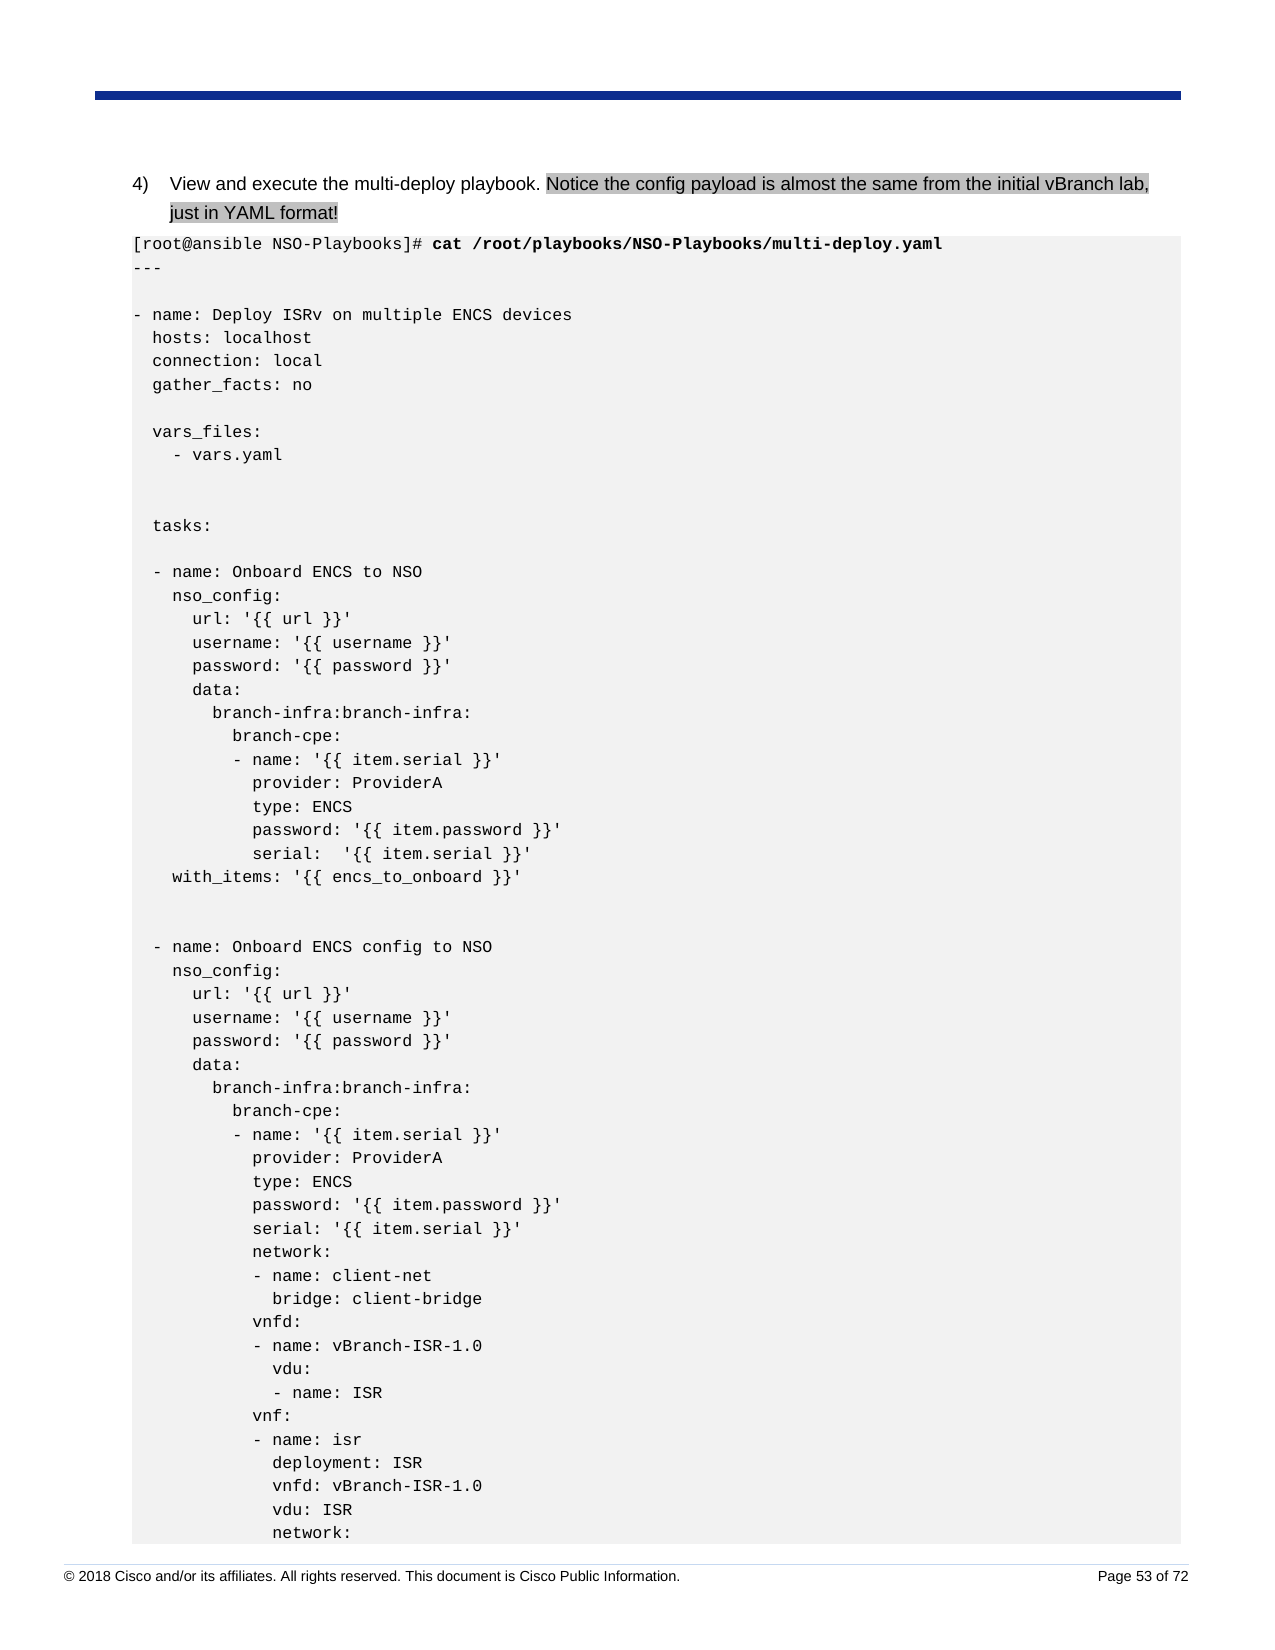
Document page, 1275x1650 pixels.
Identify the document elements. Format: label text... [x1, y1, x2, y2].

text provider: ProviderA [132, 1150, 1181, 1169]
text type: ENCS [132, 1173, 1181, 1192]
text data: [132, 681, 1181, 700]
text nso_config: [132, 587, 1181, 606]
text vnf: [132, 1408, 1181, 1427]
text with_items: '{{ encs_to_onboard }}' [132, 869, 1181, 887]
text network: [132, 1525, 1181, 1544]
text - name: isr [132, 1431, 1181, 1450]
text serial: '{{ item.serial }}' [132, 1220, 1181, 1239]
text vnfd: vBranch-ISR-1.0 [132, 1478, 1181, 1497]
text branch-cpe: [132, 728, 1181, 747]
text branch-infra:branch-infra: [132, 1079, 1181, 1098]
text - vars.yaml [132, 447, 1181, 466]
text nso_config: [132, 962, 1181, 981]
list View and execute the multi-deploy playbook. Notice the config payload is almost the same from the initial vBranch lab, just in YAML format! [132, 165, 1181, 223]
text type: ENCS [132, 798, 1181, 817]
text vnfd: [132, 1314, 1181, 1333]
text username: '{{ username }}' [132, 1009, 1181, 1028]
text password: '{{ item.password }}' [132, 822, 1181, 841]
text - name: '{{ item.serial }}' [132, 751, 1181, 770]
text hosts: localhost [132, 329, 1181, 348]
text - name: client-net [132, 1267, 1181, 1286]
text bridge: client-bridge [132, 1291, 1181, 1309]
text network: [132, 1244, 1181, 1262]
text branch-infra:branch-infra: [132, 704, 1181, 723]
text - name: '{{ item.serial }}' [132, 1126, 1181, 1145]
text vars_files: [132, 423, 1181, 442]
text url: '{{ url }}' [132, 611, 1181, 630]
text password: '{{ password }}' [132, 658, 1181, 677]
text - name: Onboard ENCS config to NSO [132, 939, 1181, 958]
text gather_facts: no [132, 376, 1181, 395]
text serial: '{{ item.serial }}' [132, 845, 1181, 864]
text vdu: [132, 1361, 1181, 1380]
text - name: Deploy ISRv on multiple ENCS devices [132, 306, 1181, 325]
text password: '{{ item.password }}' [132, 1197, 1181, 1216]
text [root@ansible NSO-Playbooks]# cat /root/playbooks/NSO-Playbooks/multi-deploy.yaml [132, 236, 1181, 255]
text password: '{{ password }}' [132, 1033, 1181, 1052]
text - name: ISR [132, 1384, 1181, 1403]
text --- [132, 259, 1181, 278]
text username: '{{ username }}' [132, 634, 1181, 653]
text - name: Onboard ENCS to NSO [132, 564, 1181, 583]
text deployment: ISR [132, 1454, 1181, 1473]
text data: [132, 1056, 1181, 1075]
text - name: vBranch-ISR-1.0 [132, 1337, 1181, 1356]
text connection: local [132, 353, 1181, 372]
text tasks: [132, 517, 1181, 536]
text url: '{{ url }}' [132, 986, 1181, 1005]
text branch-cpe: [132, 1103, 1181, 1122]
text vdu: ISR [132, 1501, 1181, 1520]
text provider: ProviderA [132, 775, 1181, 794]
